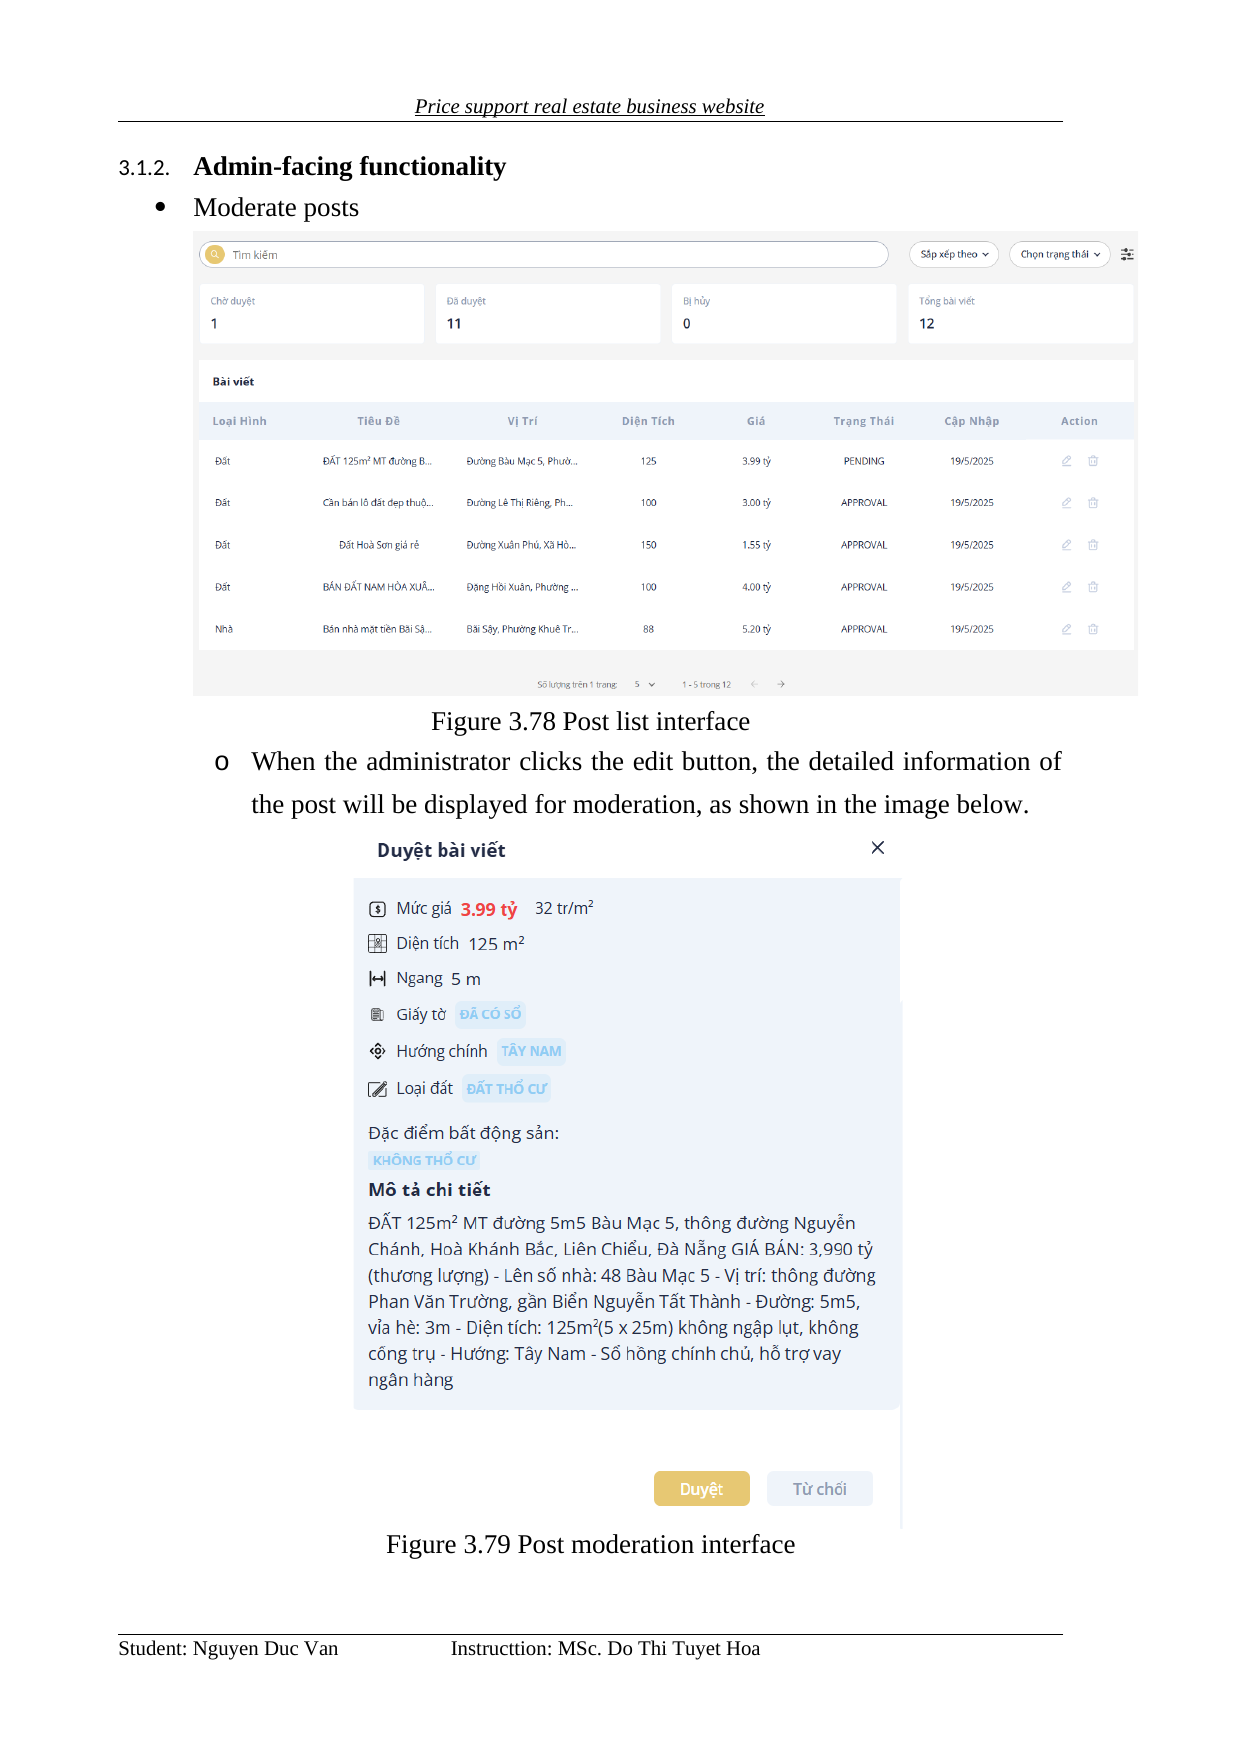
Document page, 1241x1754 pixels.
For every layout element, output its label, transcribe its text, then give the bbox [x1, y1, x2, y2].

list Moderate posts [156, 191, 1063, 222]
list When the administrator clicks the edit button, the detailed information of the post will be displayed for moderation, as shown in the image below. [213, 745, 1063, 819]
picture [353, 828, 903, 1529]
subtitle Admin-facing functionality [118, 150, 1063, 182]
picture [193, 231, 1139, 696]
